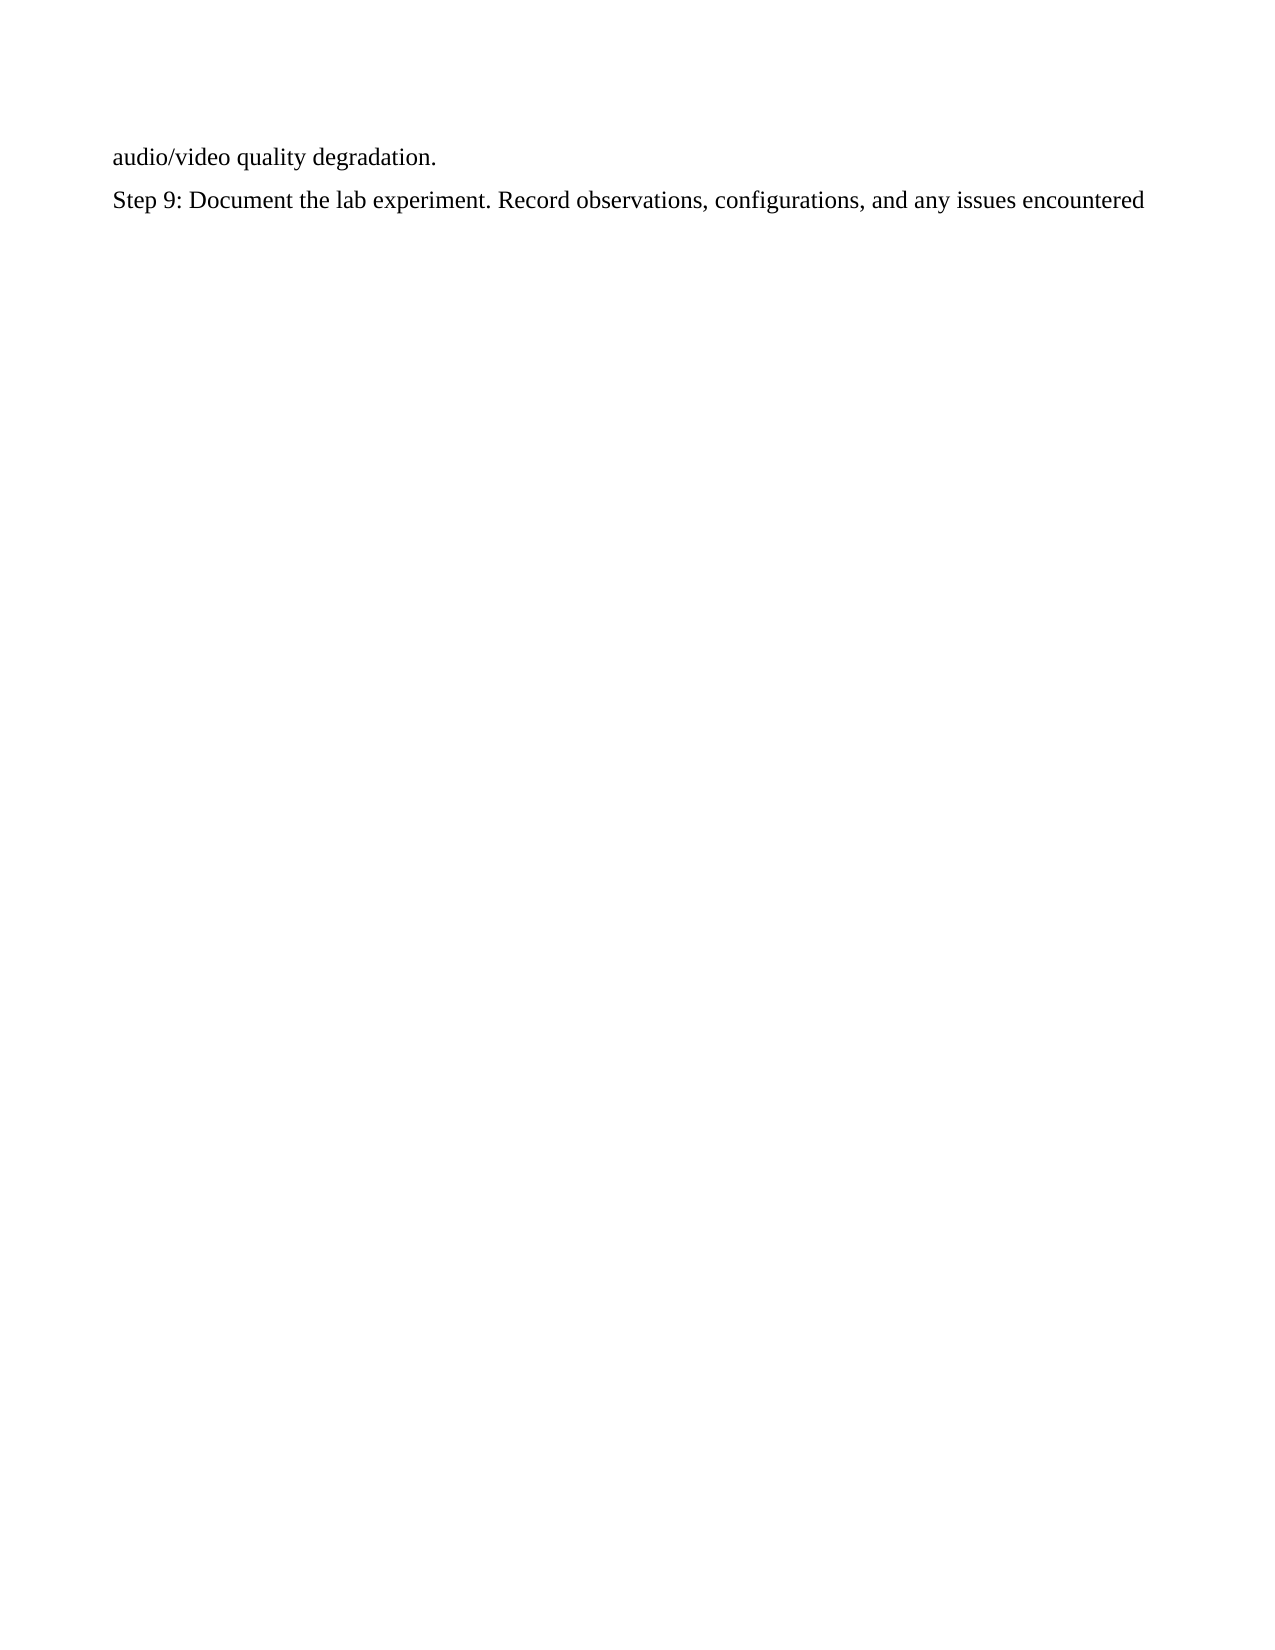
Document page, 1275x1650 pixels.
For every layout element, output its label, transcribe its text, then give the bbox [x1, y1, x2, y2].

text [112, 142, 1163, 170]
text Step 9: Document the lab experiment. Record observations, configurations, and any issues encountered [112, 185, 1172, 213]
